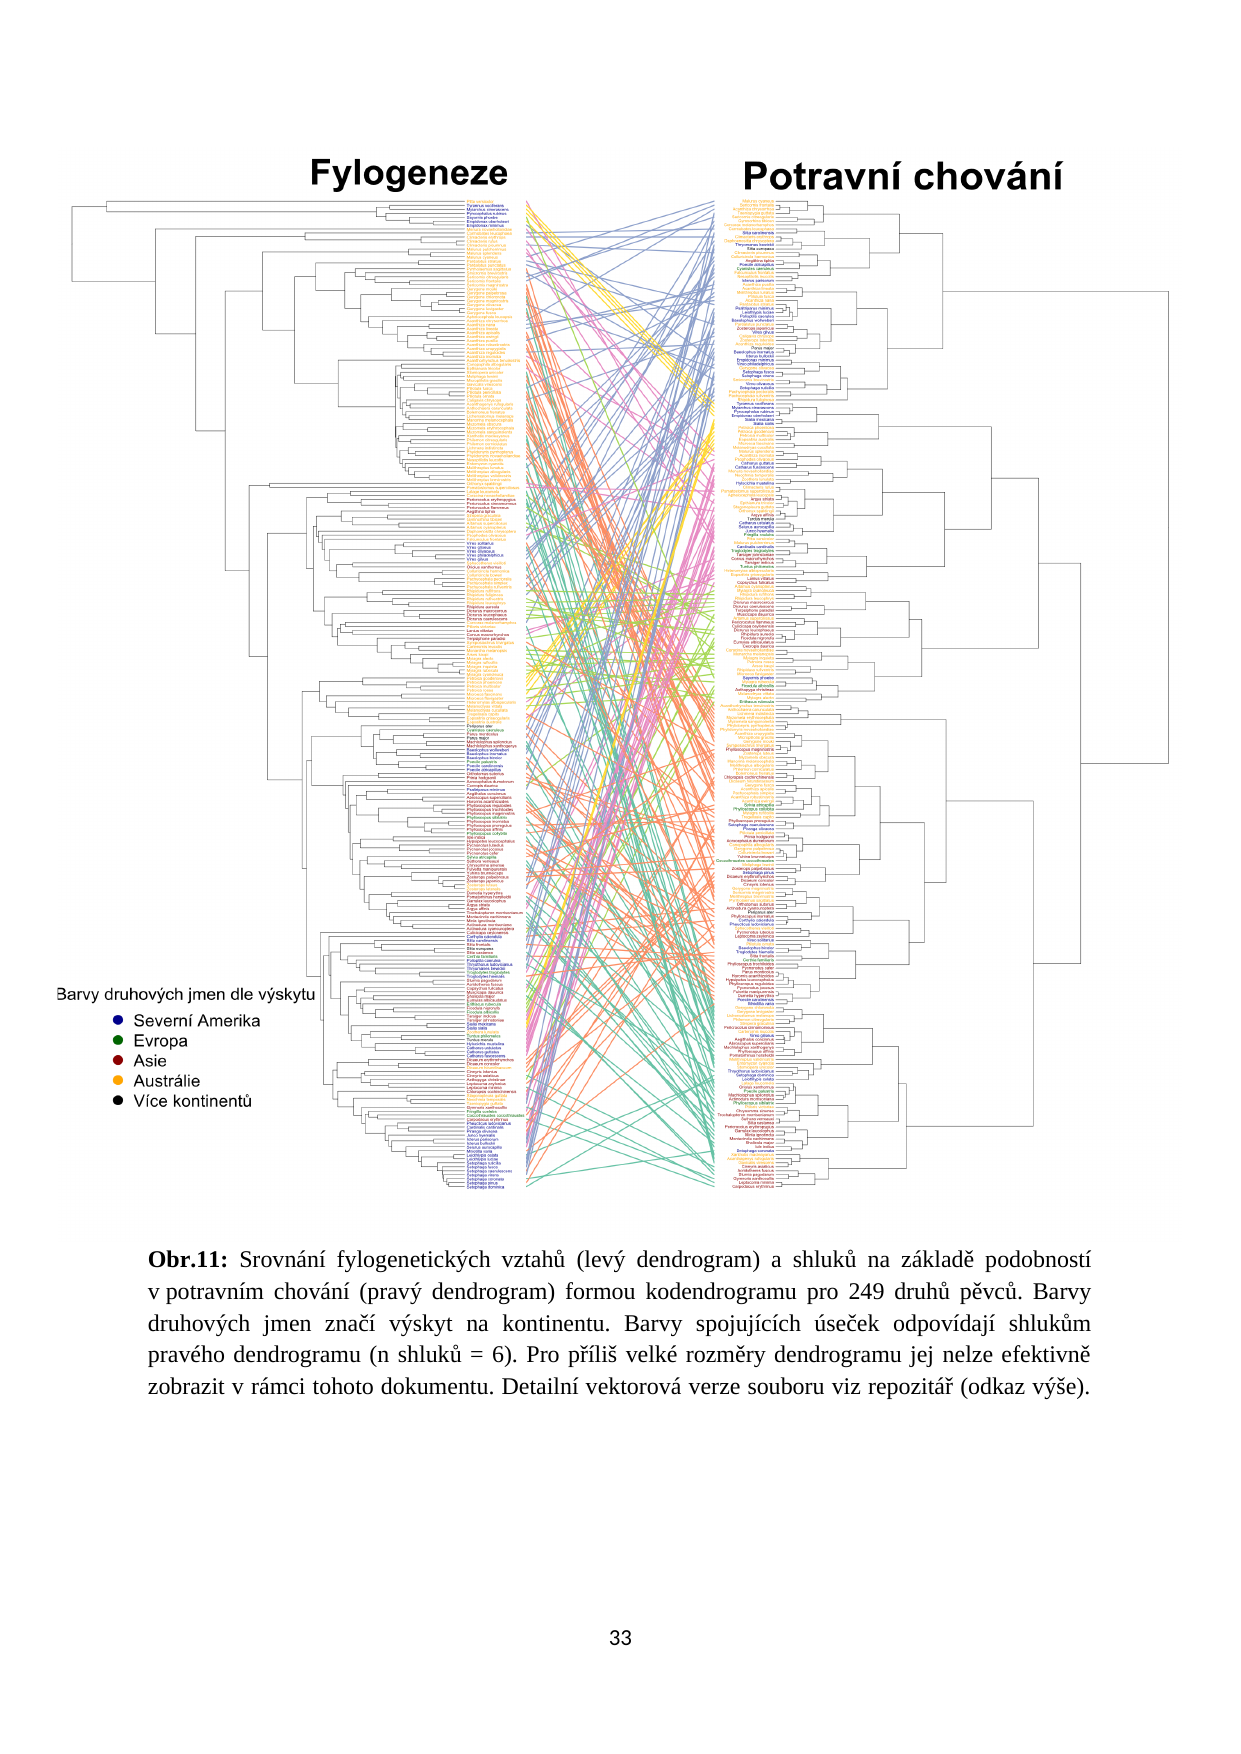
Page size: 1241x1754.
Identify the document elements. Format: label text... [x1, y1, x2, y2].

picture [57, 147, 1183, 1242]
text Obr.11: Srovnání fylogenetických vztahů (levý dendrogram) a shluků na základě podobností v potravním chování (pravý dendrogram) formou kodendrogramu pro 249 druhů pěvců. Barvy druhových jmen značí výskyt na kontinentu. Barvy spojujících úseček odpovídají shlukům pravého dendrogramu (n shluků = 6). Pro příliš velké rozměry dendrogramu jej nelze efektivně zobrazit v rámci tohoto dokumentu. Detailní vektorová verze souboru viz repozitář (odkaz výše). [148, 1242, 1093, 1431]
